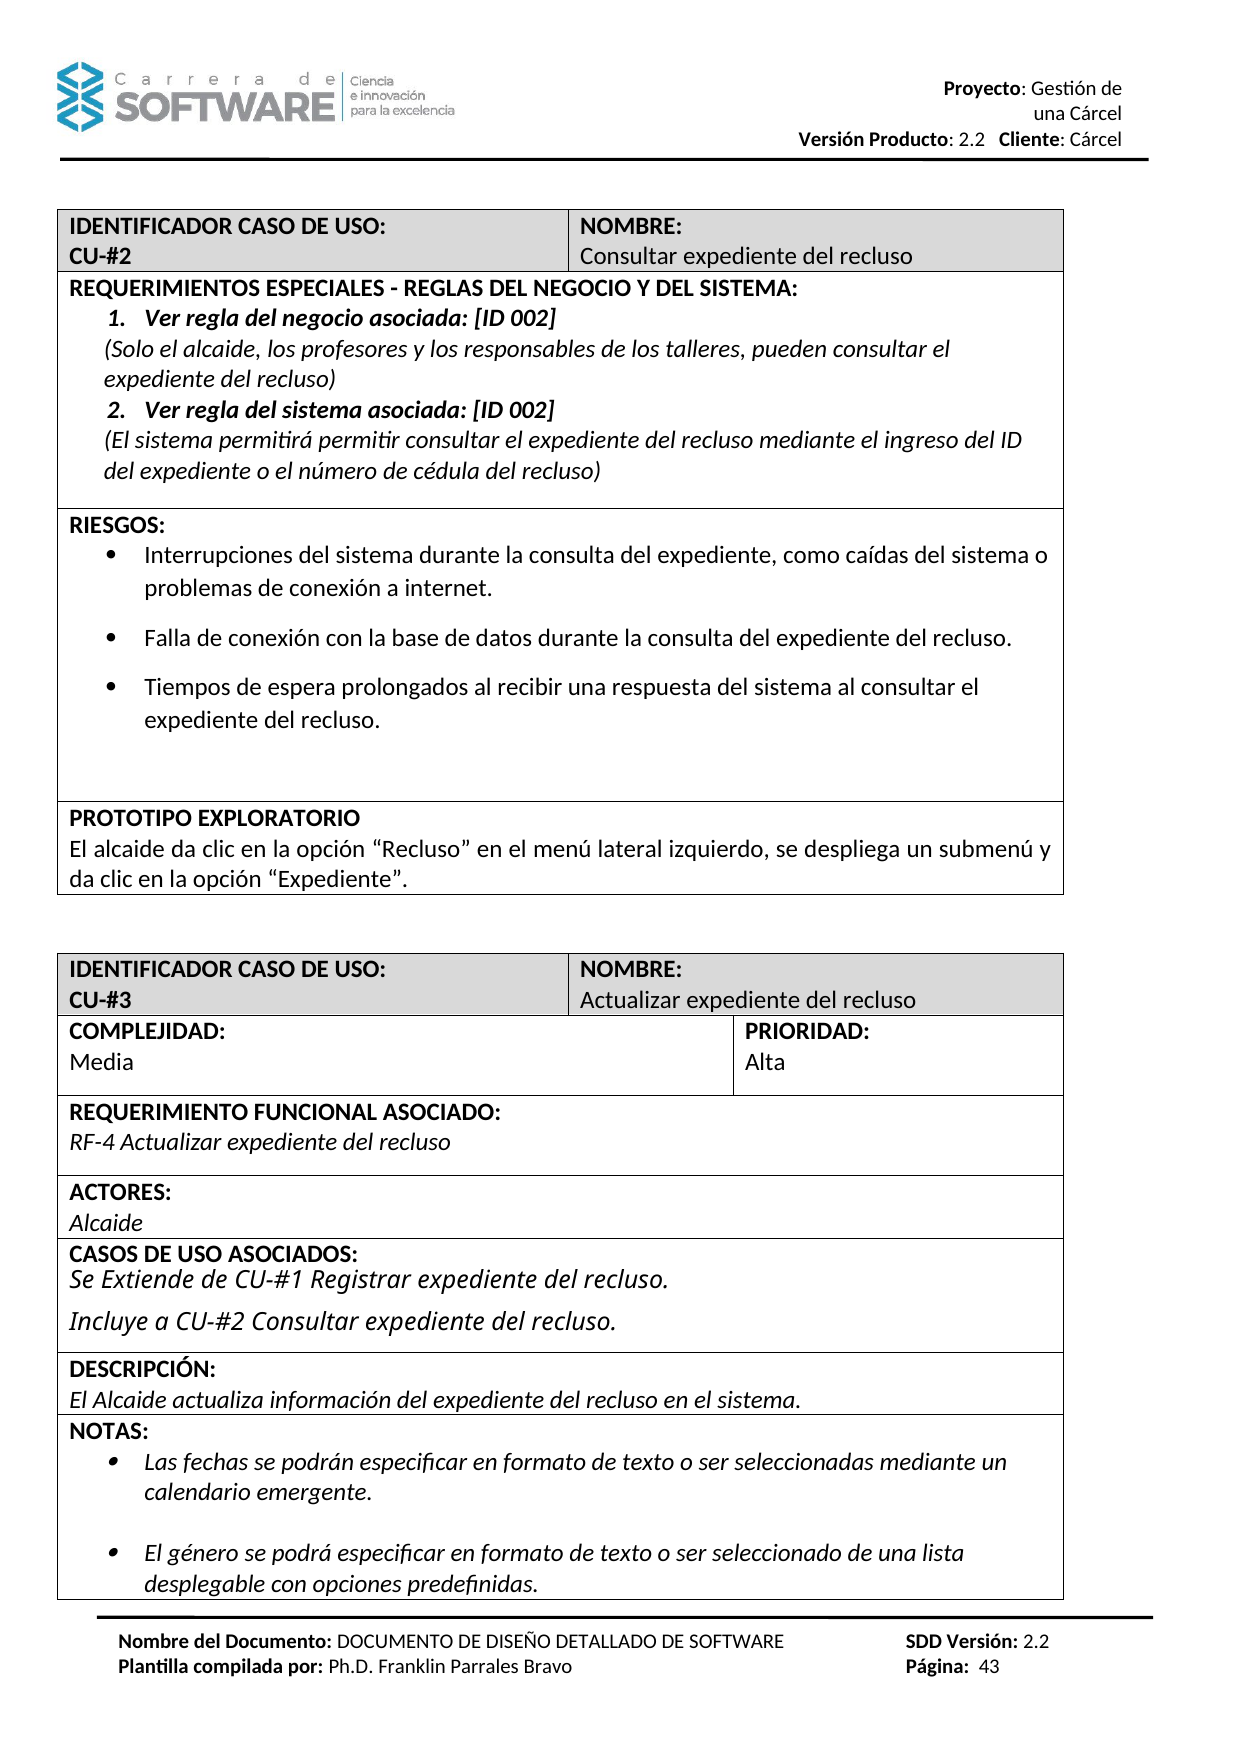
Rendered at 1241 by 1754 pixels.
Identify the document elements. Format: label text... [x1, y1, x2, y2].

table_header NOMBRE: Consultar expediente del recluso [569, 210, 1063, 271]
table_cell COMPLEJIDAD: Media [58, 1016, 733, 1095]
table_cell PRIORIDAD: Alta [734, 1016, 1063, 1095]
table_cell DESCRIPCIÓN: El Alcaide actualiza información del expediente del recluso en el sistema. [58, 1353, 1063, 1414]
table_cell RIESGOS: Interrupciones del sistema durante la consulta del expediente, como caídas del sistema o problemas de conexión a internet. Falla de conexión con la base de datos durante la consulta del expediente del recluso. Tiempos de espera prolongados al recibir una respuesta del sistema al consultar el expediente del recluso. [58, 509, 1063, 801]
table_header NOMBRE: Actualizar expediente del recluso [569, 954, 1063, 1014]
table_cell REQUERIMIENTO FUNCIONAL ASOCIADO: RF-4 Actualizar expediente del recluso [58, 1096, 1063, 1175]
table_cell CASOS DE USO ASOCIADOS: Se Extiende de CU-#1 Registrar expediente del recluso. Incluye a CU-#2 Consultar expediente del recluso. [58, 1239, 1063, 1352]
table_header IDENTIFICADOR CASO DE USO: CU-#3 [58, 954, 568, 1014]
picture [46, 46, 461, 154]
table_cell ACTORES: Alcaide [58, 1176, 1063, 1237]
table_cell REQUERIMIENTOS ESPECIALES - REGLAS DEL NEGOCIO Y DEL SISTEMA: Ver regla del negocio asociada: [ID 002] (Solo el alcaide, los profesores y los responsables de los talleres, pueden consultar el expediente del recluso) Ver regla del sistema asociada: [ID 002] (El sistema permitirá permitir consultar el expediente del recluso mediante el ingreso del ID del expediente o el número de cédula del recluso) [58, 272, 1063, 508]
table_header IDENTIFICADOR CASO DE USO: CU-#2 [58, 210, 568, 271]
table_cell PROTOTIPO EXPLORATORIO El alcaide da clic en la opción “Recluso” en el menú lateral izquierdo, se despliega un submenú y da clic en la opción “Expediente”. [58, 802, 1063, 894]
